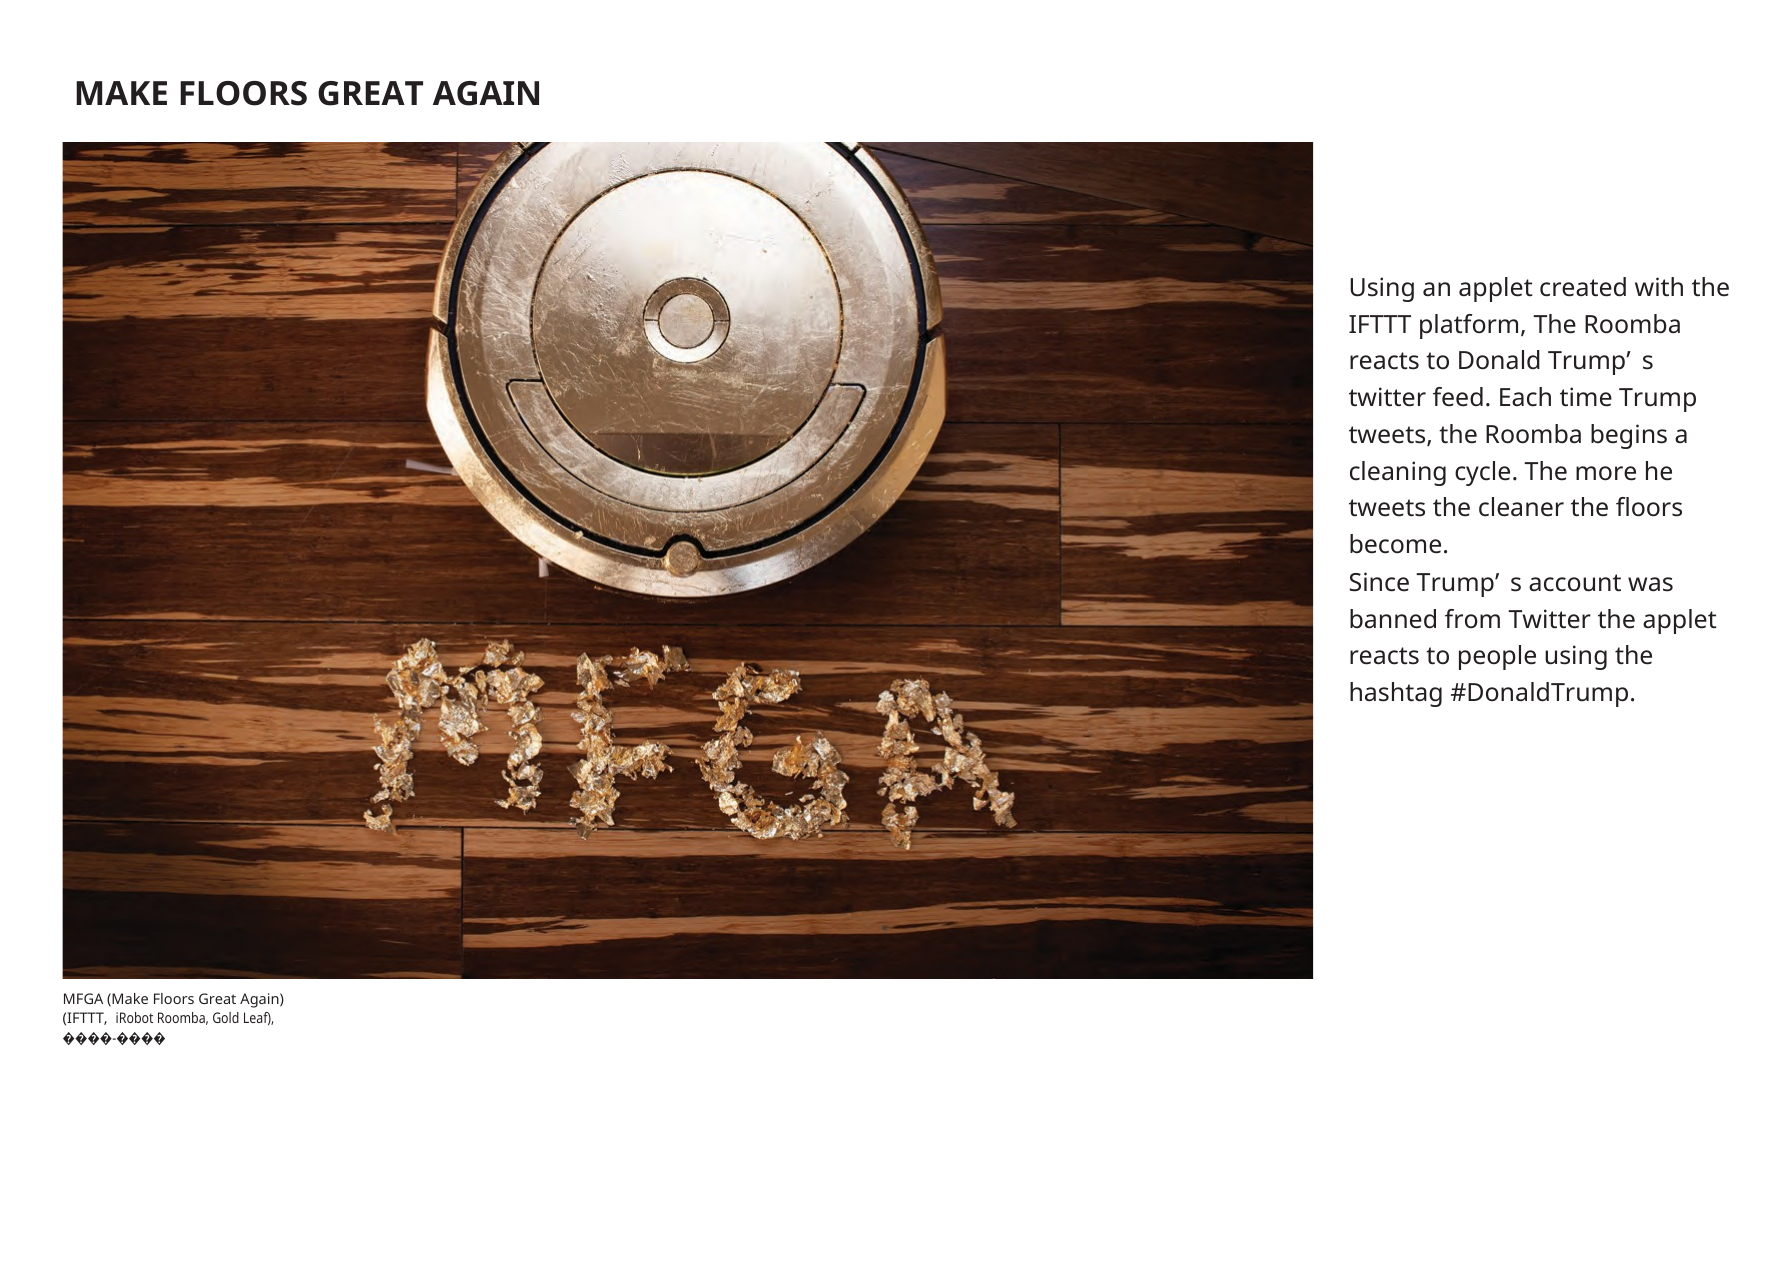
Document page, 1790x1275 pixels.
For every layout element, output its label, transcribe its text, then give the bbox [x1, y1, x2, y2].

subtitle MAKE FLOORS GREAT AGAIN [74, 69, 1312, 115]
picture [62, 142, 1314, 979]
text MFGA (Make Floors Great Again) (IFTTT, iRobot Roomba, Gold Leaf), ����-���� [62, 989, 327, 1047]
text Since Trump’ s account was banned from Twitter the applet reacts to people using the hashtag #DonaldTrump. [1348, 564, 1736, 709]
subtitle Using an applet created with the IFTTT platform, The Roomba reacts to Donald Trump’ s twitter feed. Each time Trump tweets, the Roomba begins a cleaning cycle. The more he tweets the cleaner the floors become. [1348, 269, 1736, 561]
